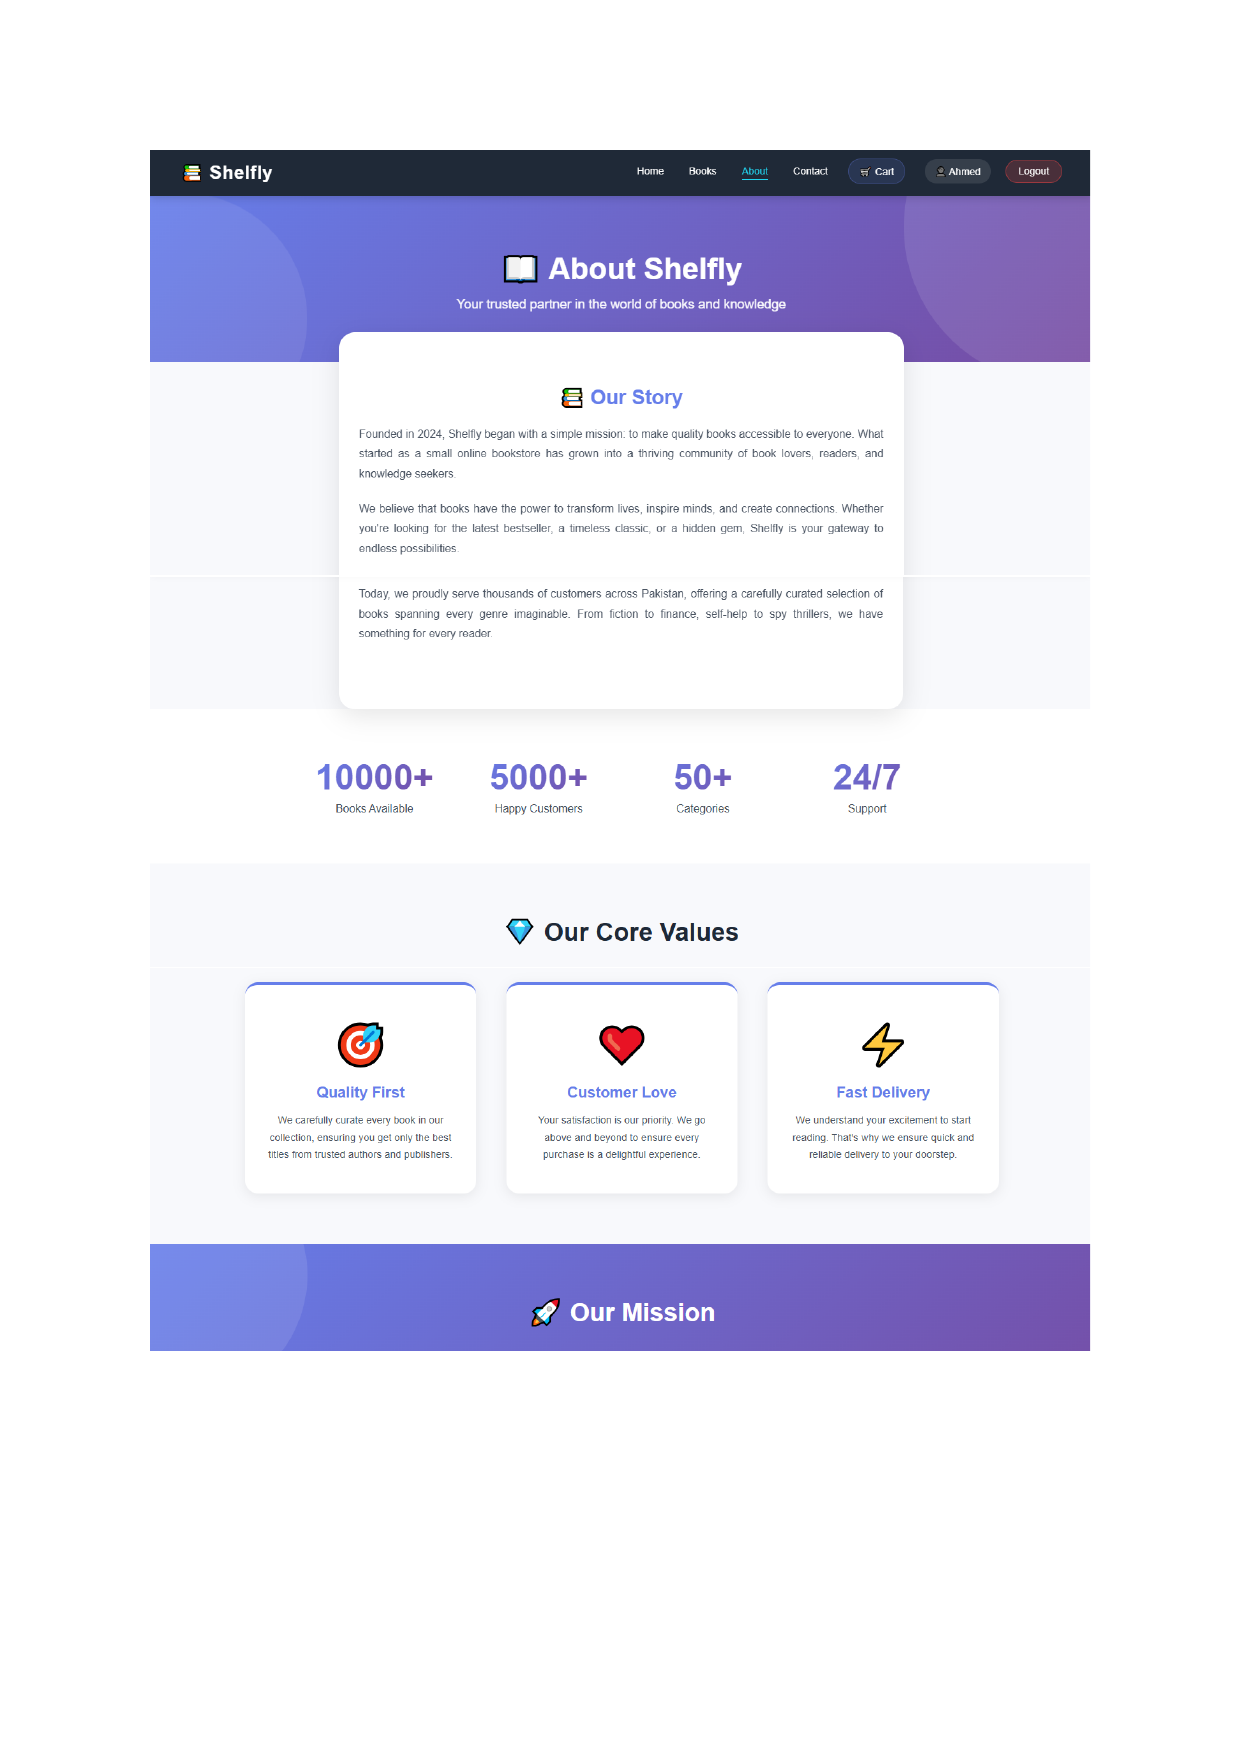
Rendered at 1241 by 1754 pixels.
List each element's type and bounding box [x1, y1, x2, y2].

picture [150, 150, 1091, 575]
picture [150, 577, 1091, 967]
picture [150, 968, 1091, 1351]
